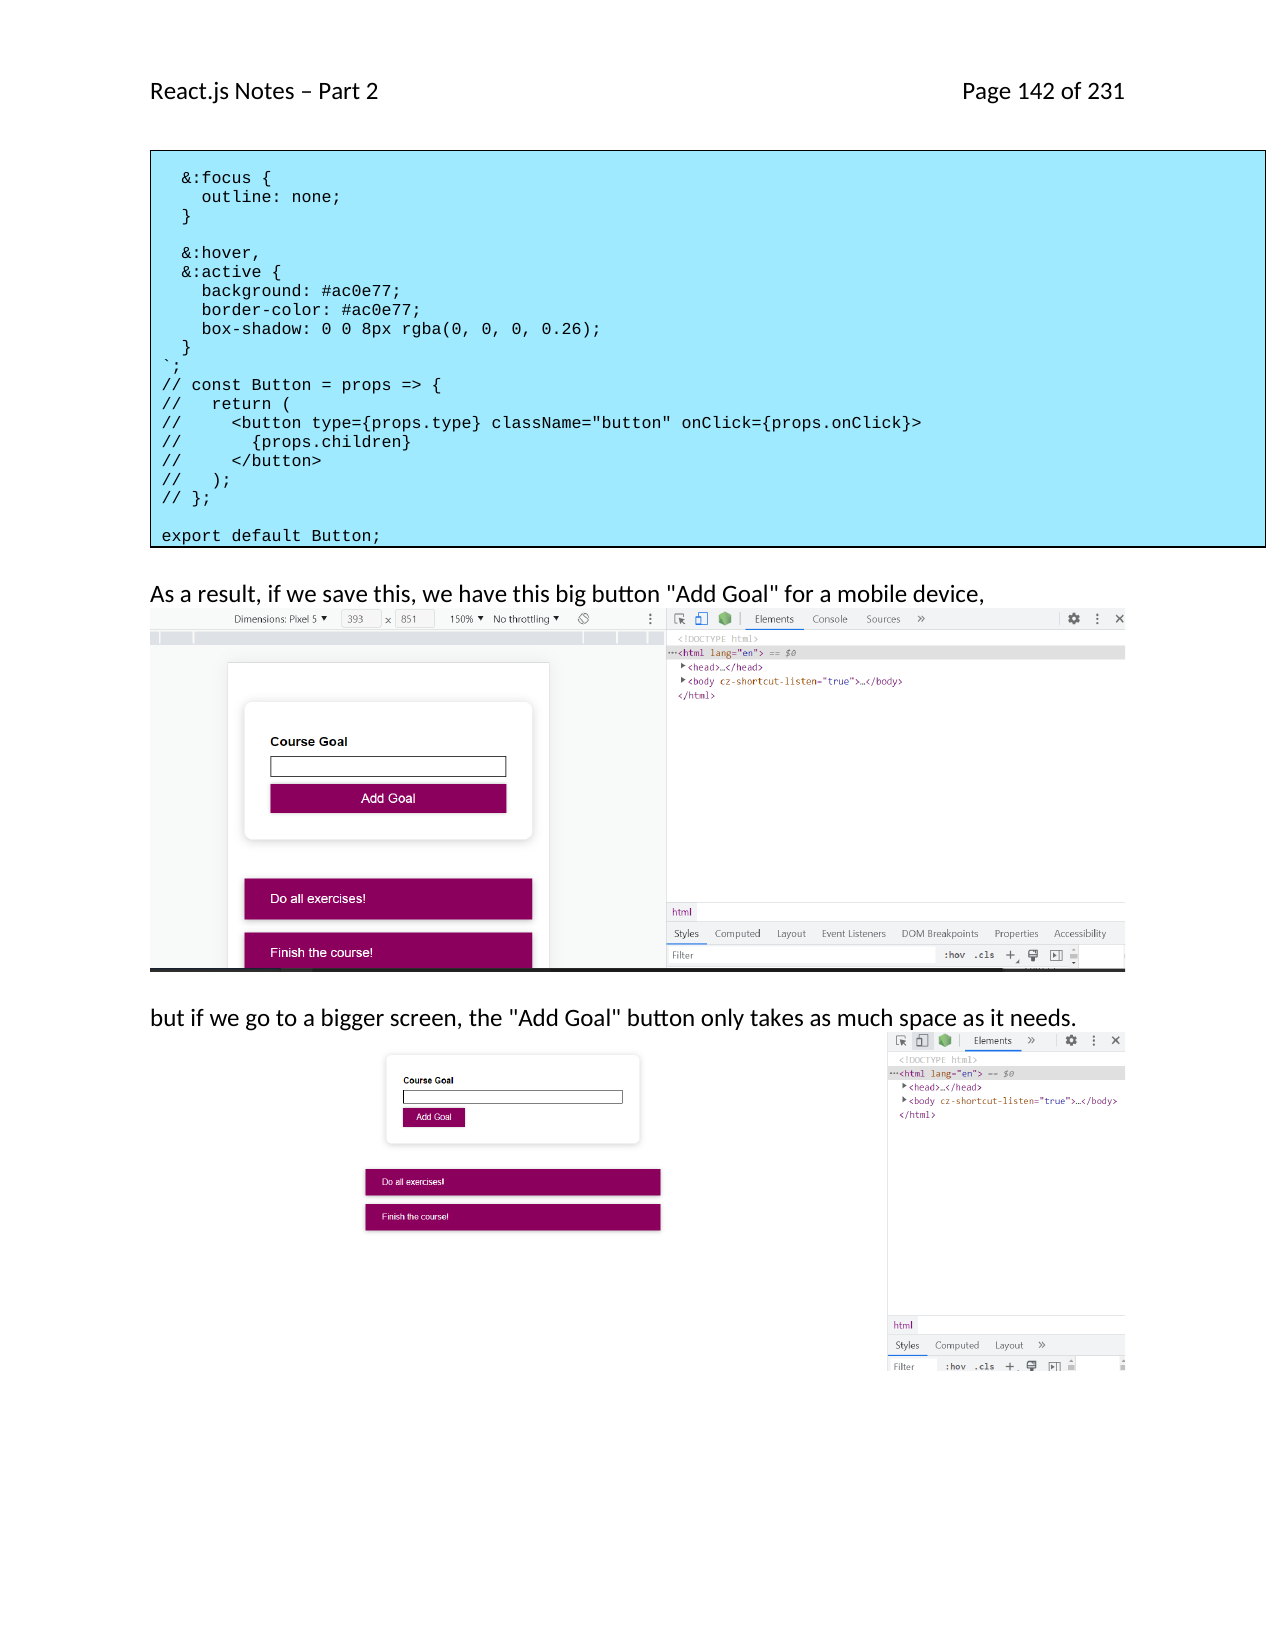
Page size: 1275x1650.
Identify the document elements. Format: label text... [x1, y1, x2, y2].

text As a result, if we save this, we have this big button "Add Goal" for a mobile device, [150, 578, 1125, 608]
picture [150, 608, 1125, 972]
picture [150, 1032, 1125, 1371]
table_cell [151, 151, 1265, 546]
text but if we go to a bigger screen, the "Add Goal" button only takes as much space as it needs. [150, 1002, 1125, 1032]
